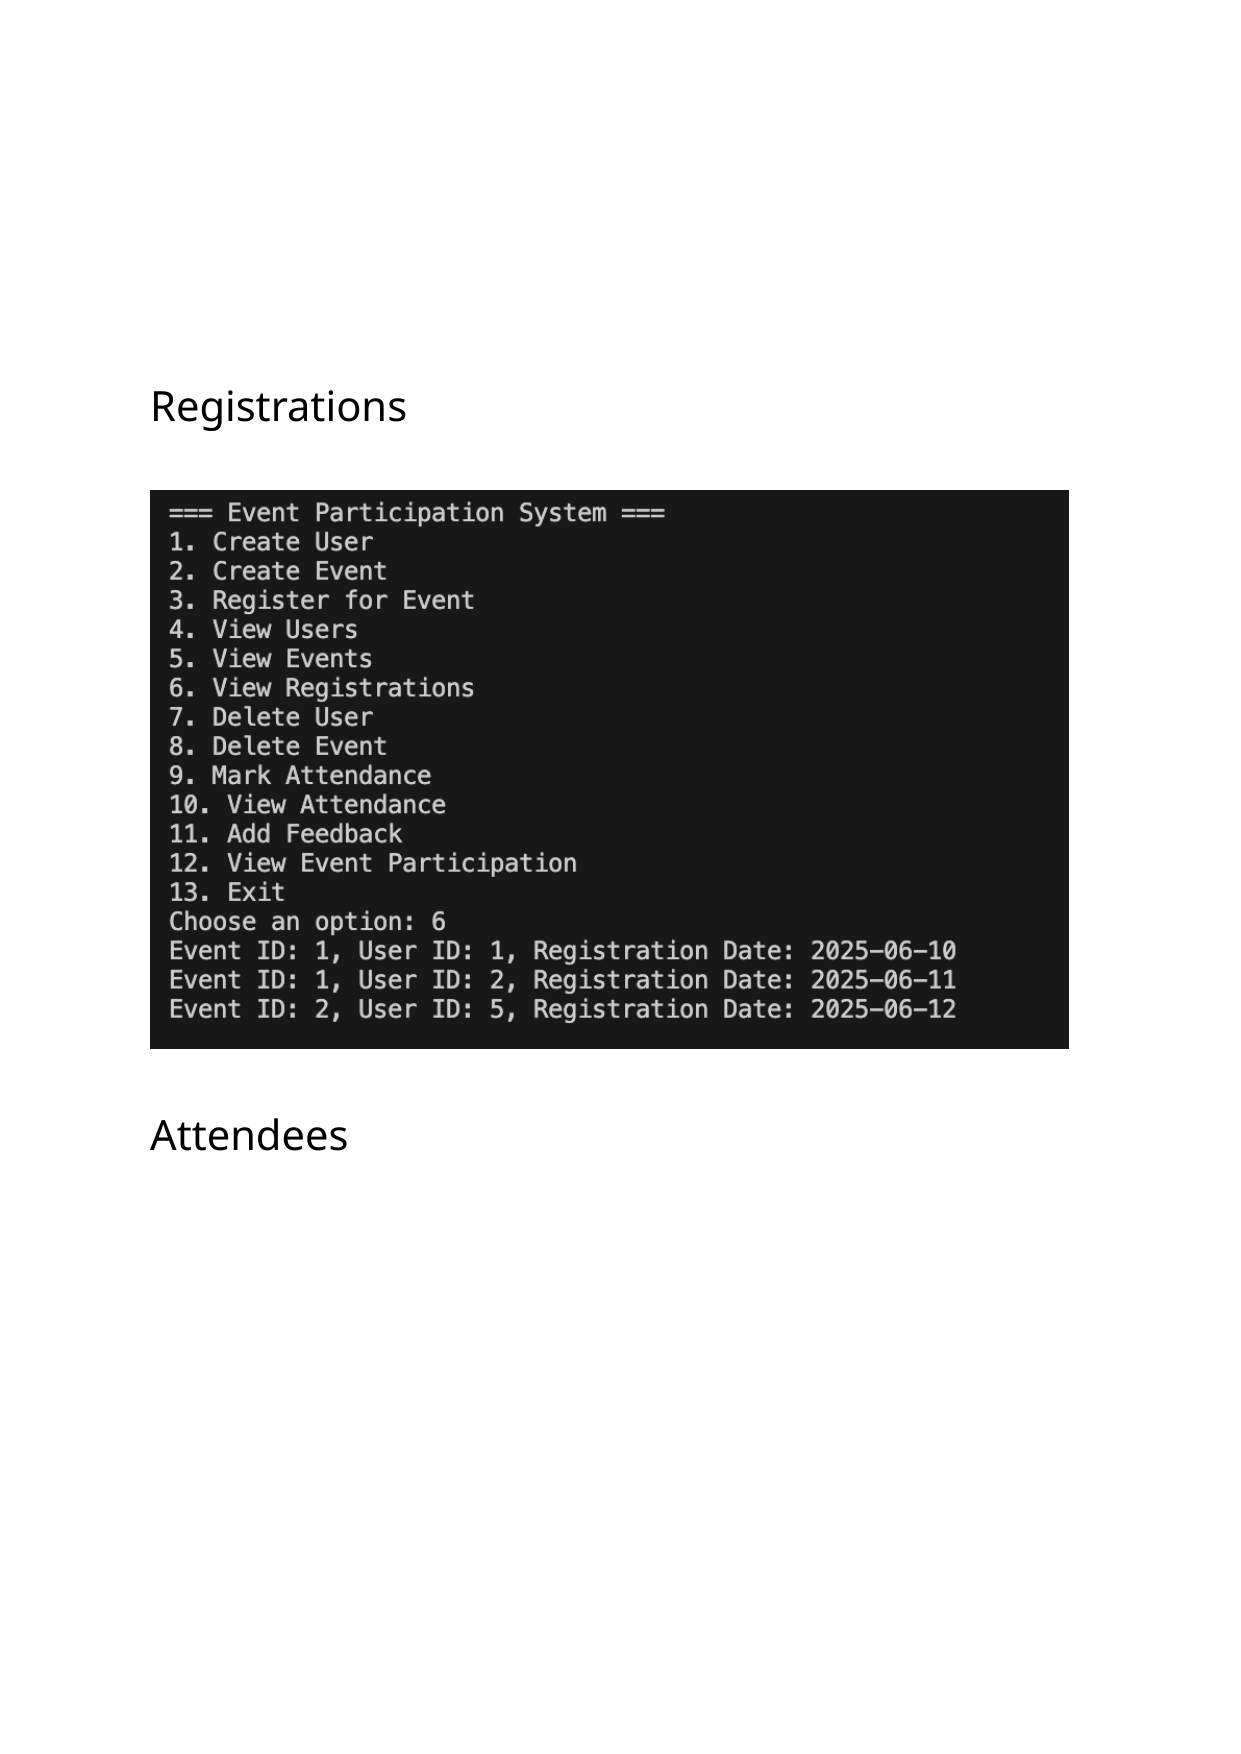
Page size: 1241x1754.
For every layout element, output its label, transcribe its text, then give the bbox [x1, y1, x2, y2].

text Attendees [150, 1106, 1090, 1162]
picture [150, 490, 1069, 1049]
text Registrations [150, 377, 1090, 434]
